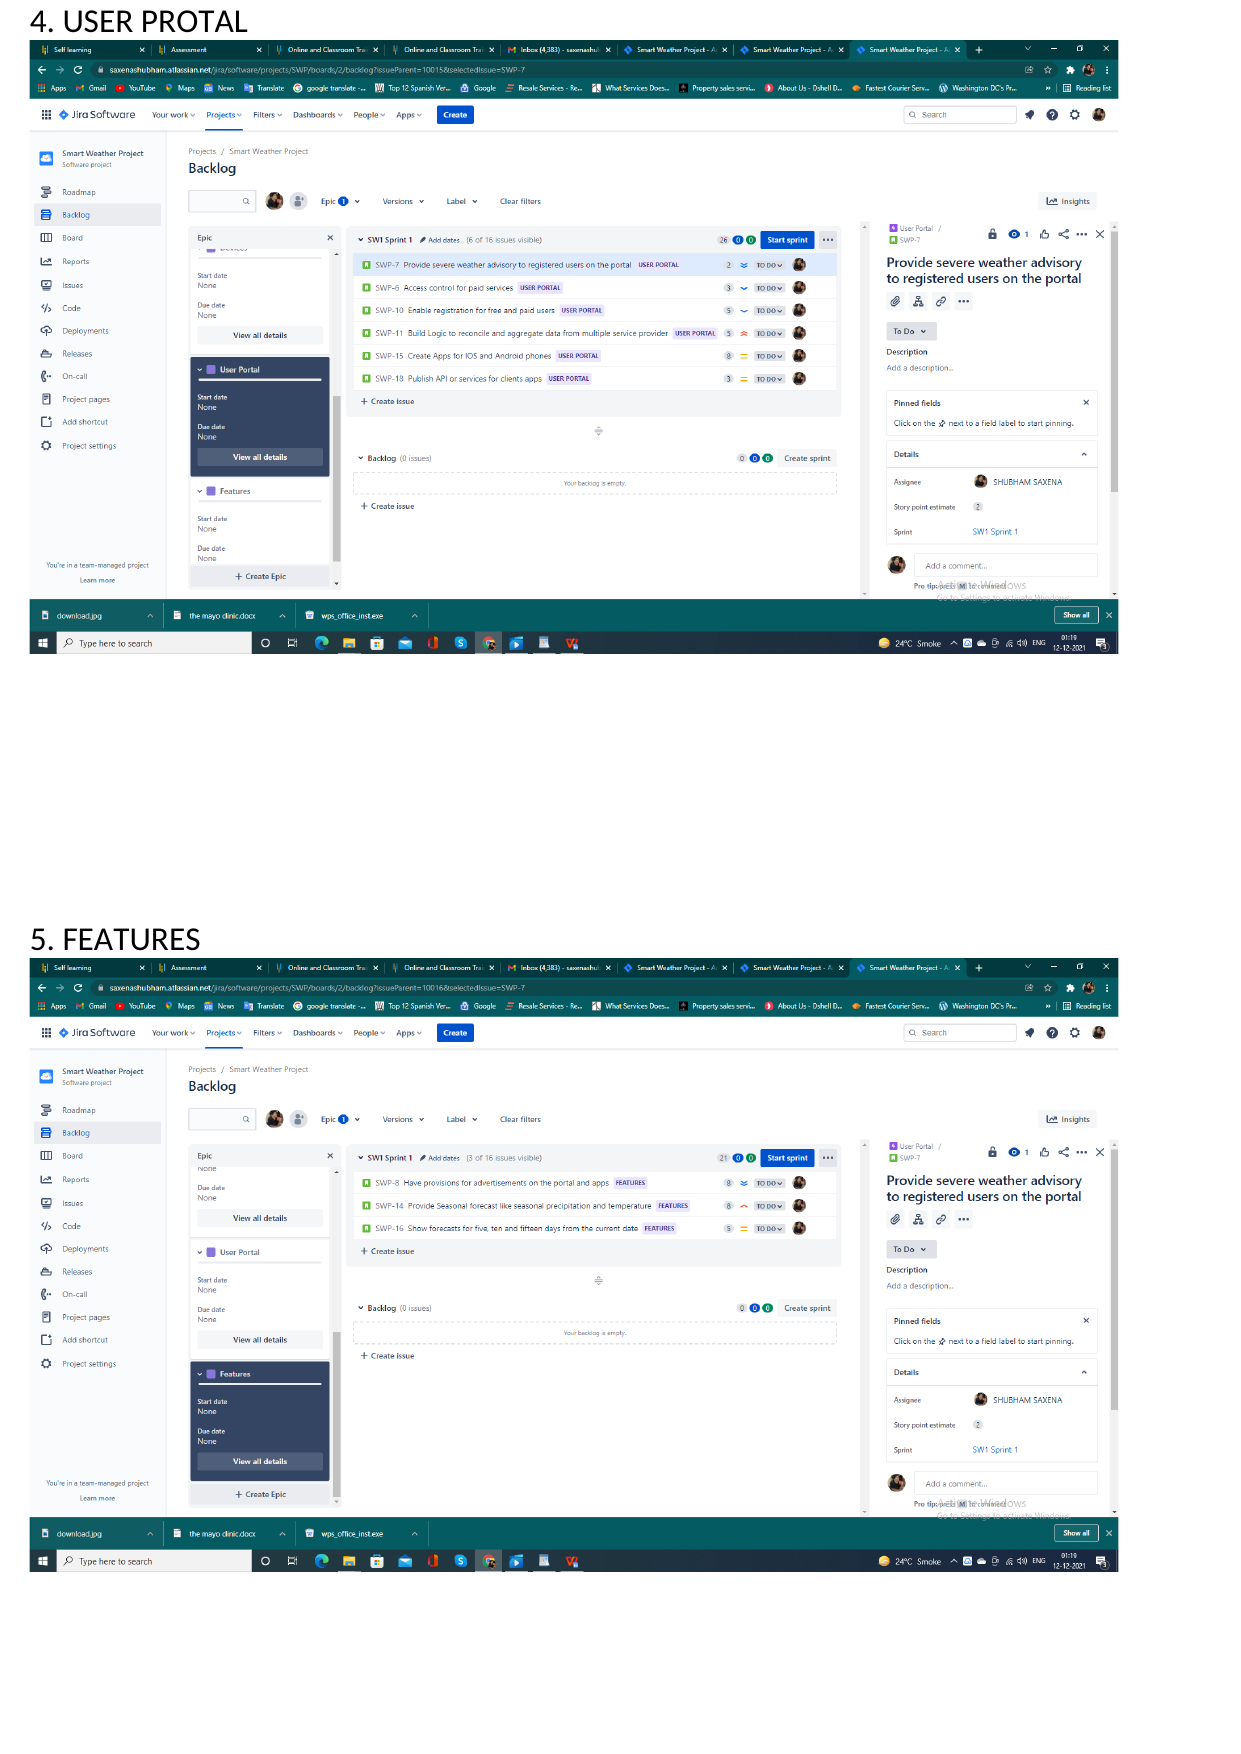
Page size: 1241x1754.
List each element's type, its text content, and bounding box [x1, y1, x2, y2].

list FEATURES [29, 918, 1211, 959]
picture [29, 958, 1119, 1572]
list USER PROTAL [29, 0, 1211, 41]
picture [29, 40, 1119, 654]
